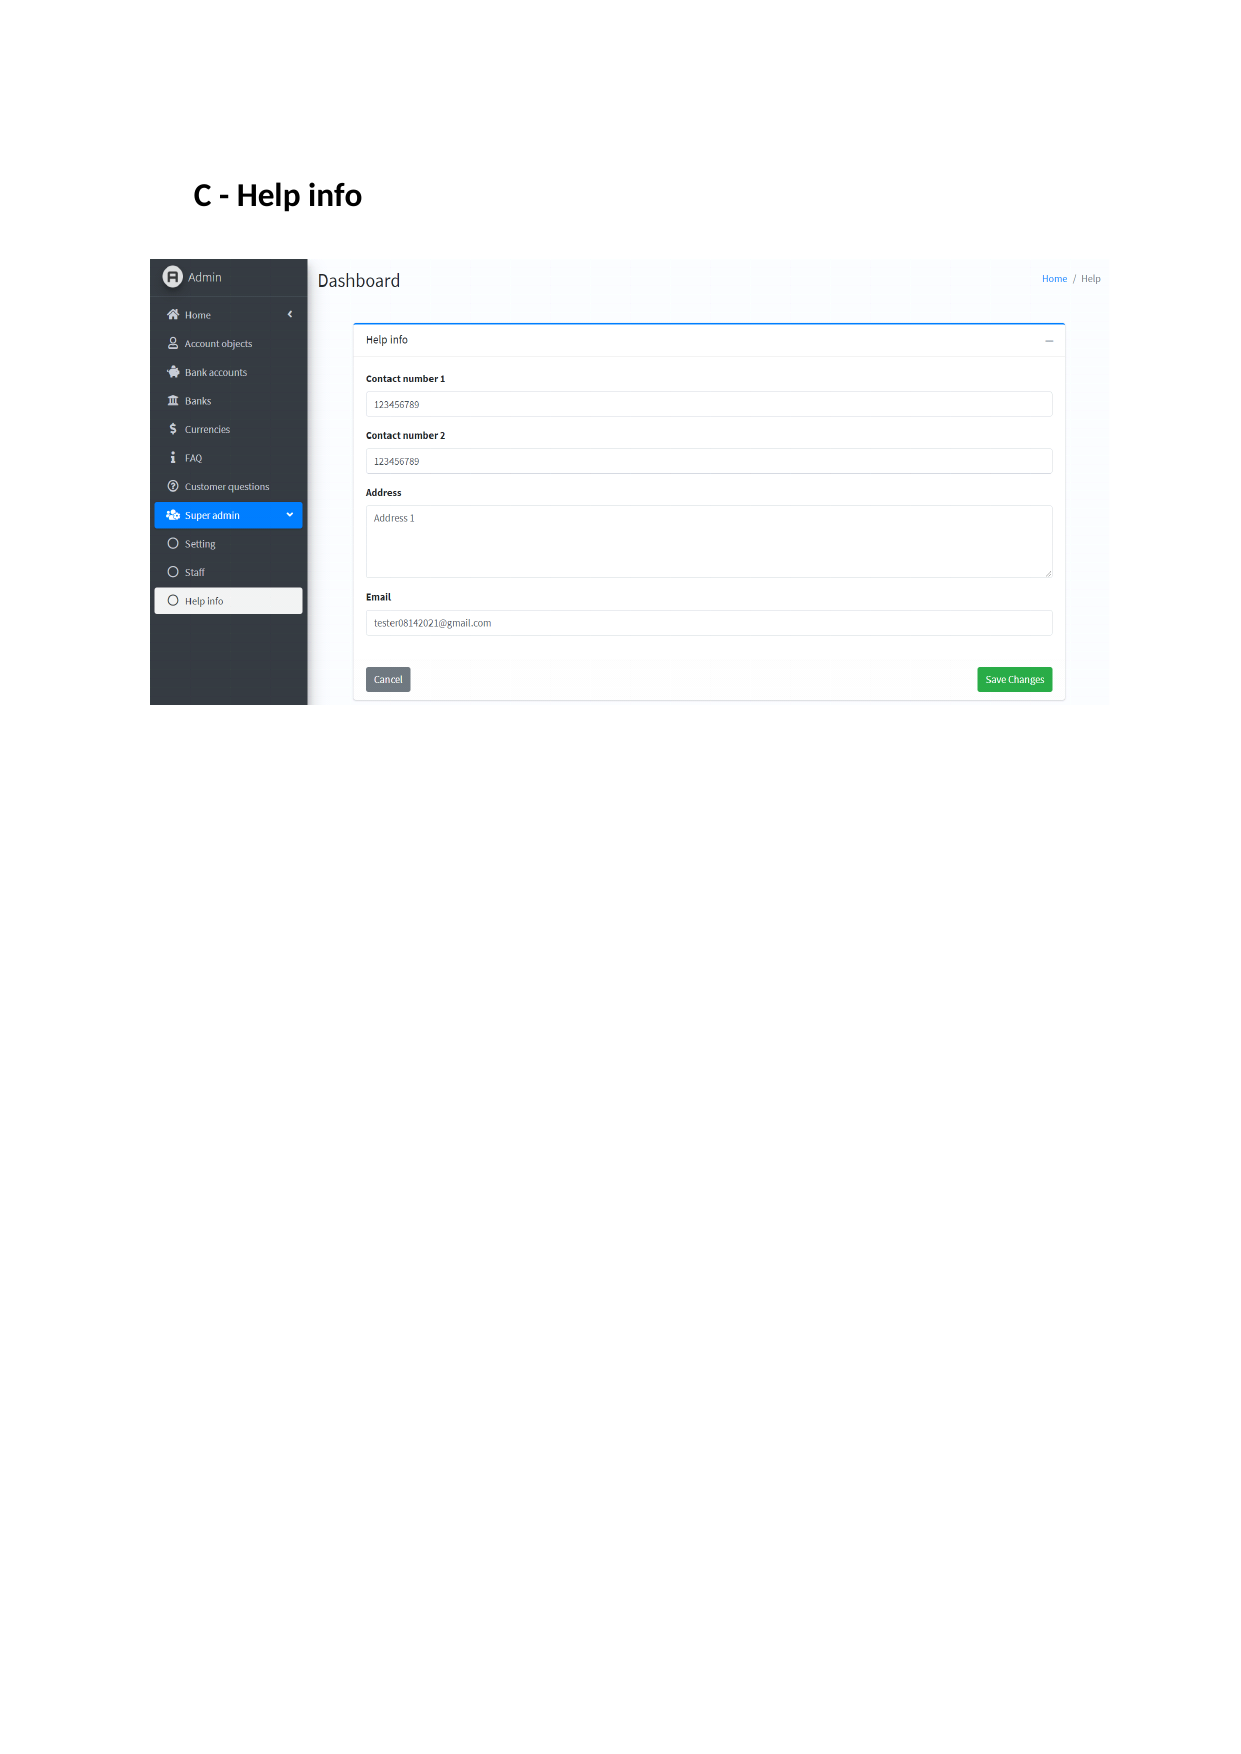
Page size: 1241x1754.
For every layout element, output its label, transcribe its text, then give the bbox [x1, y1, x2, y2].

picture [150, 259, 1110, 705]
text C - Help info [194, 162, 1090, 227]
